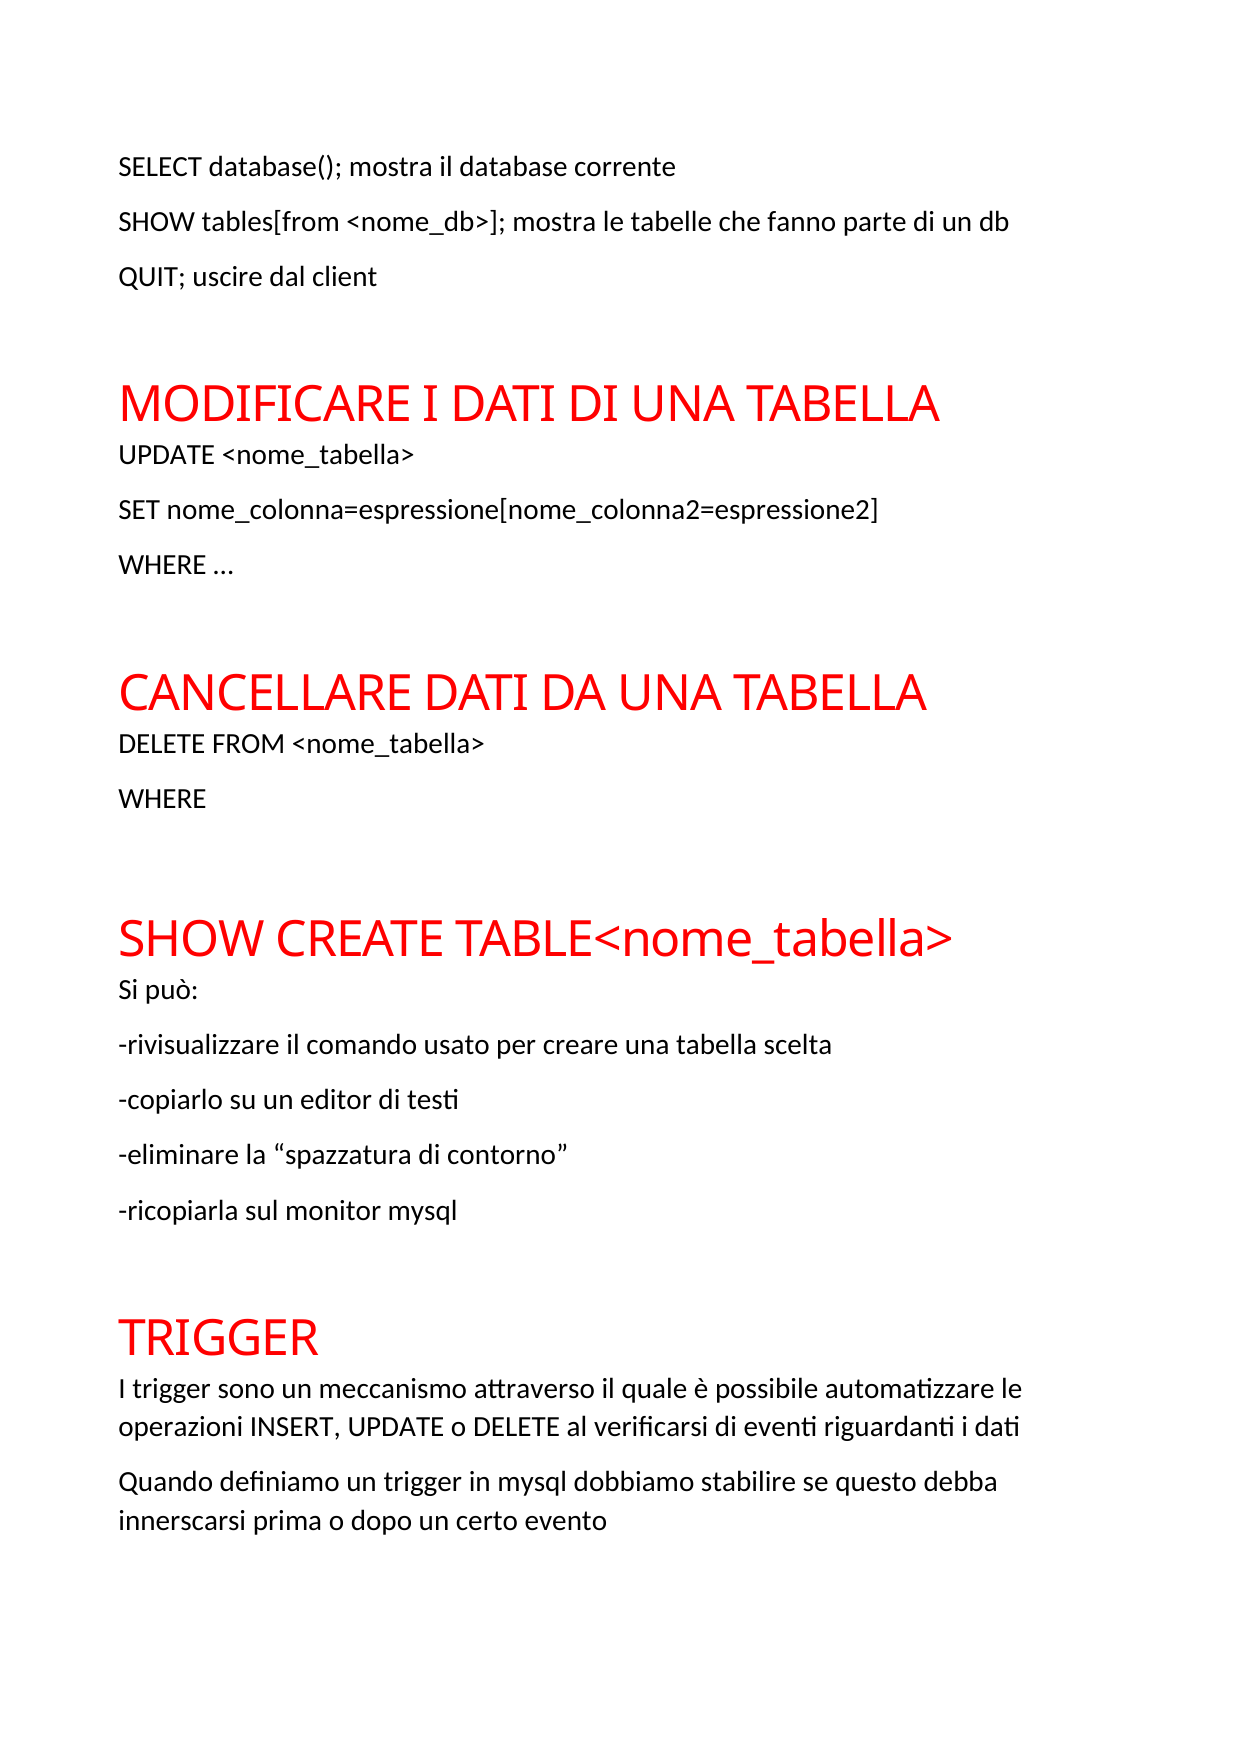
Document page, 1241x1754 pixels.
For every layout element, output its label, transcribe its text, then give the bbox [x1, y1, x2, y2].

text WHERE [118, 780, 1122, 815]
text SET nome_colonna=espressione[nome_colonna2=espressione2] [118, 491, 1122, 527]
text -eliminare la “spazzatura di contorno” [118, 1136, 1122, 1172]
title MODIFICARE I DATI DI UNA TABELLA [118, 368, 1122, 436]
text WHERE … [118, 546, 1122, 582]
text I trigger sono un meccanismo attraverso il quale è possibile automatizzare le operazioni INSERT, UPDATE o DELETE al verificarsi di eventi riguardanti i dati [118, 1370, 1122, 1444]
text -rivisualizzare il comando usato per creare una tabella scelta [118, 1026, 1122, 1062]
text SHOW tables[from <nome_db>]; mostra le tabelle che fanno parte di un db [118, 203, 1122, 238]
text SELECT database(); mostra il database corrente [118, 148, 1122, 183]
text -copiarlo su un editor di testi [118, 1081, 1122, 1117]
title SHOW CREATE TABLE<nome_tabella> [118, 903, 1122, 971]
text Quando definiamo un trigger in mysql dobbiamo stabilire se questo debba innerscarsi prima o dopo un certo evento [118, 1463, 1122, 1537]
text DELETE FROM <nome_tabella> [118, 725, 1122, 760]
text Si può: [118, 971, 1122, 1007]
text -ricopiarla sul monitor mysql [118, 1192, 1122, 1227]
title TRIGGER [118, 1302, 1122, 1370]
text UPDATE <nome_tabella> [118, 436, 1122, 472]
text QUIT; uscire dal client [118, 258, 1122, 293]
title CANCELLARE DATI DA UNA TABELLA [118, 657, 1122, 725]
